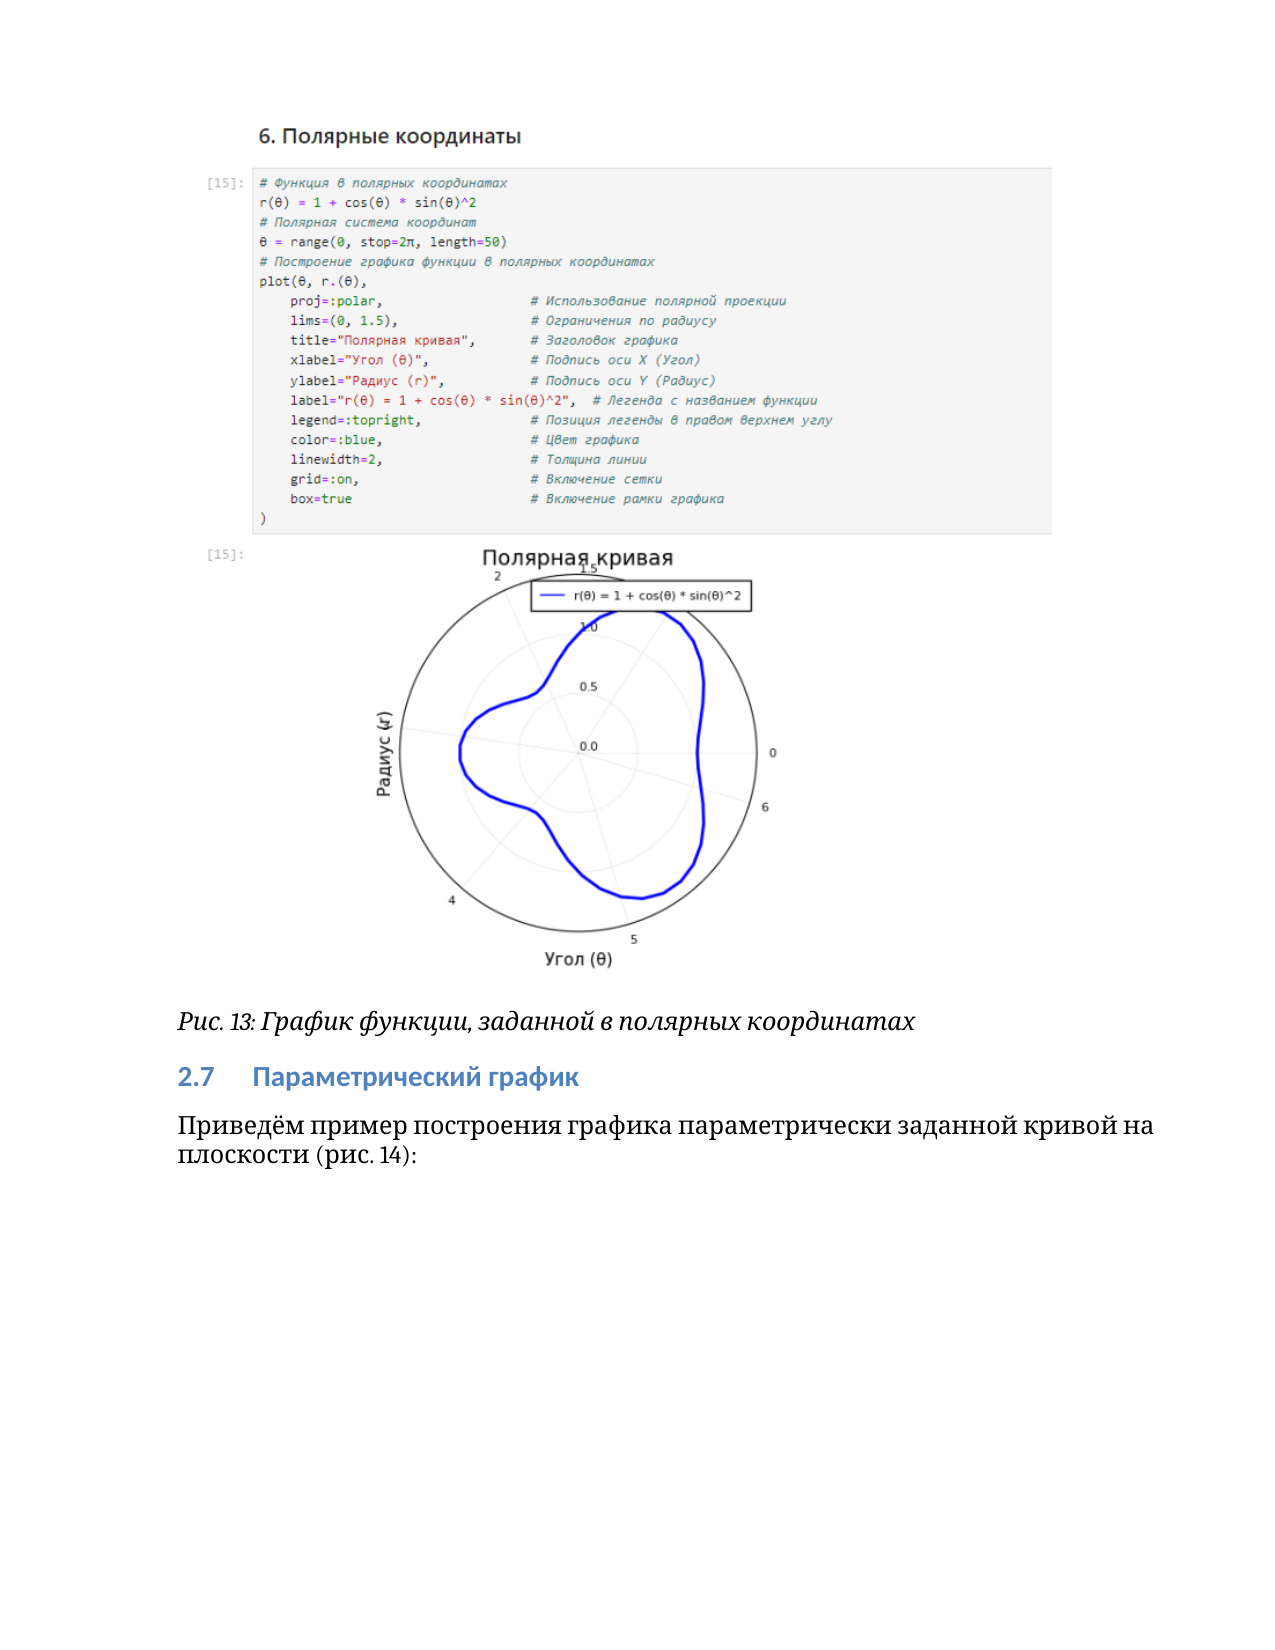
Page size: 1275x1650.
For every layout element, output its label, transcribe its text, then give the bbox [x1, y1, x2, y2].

text Рис. 13: График функции, заданной в полярных координатах [177, 1008, 1186, 1037]
text Приведём пример построения графика параметрически заданной кривой на плоскости (рис. 14): [177, 1112, 1186, 1170]
subtitle 2.7 Параметрический график [177, 1058, 1186, 1093]
picture [177, 118, 1053, 988]
